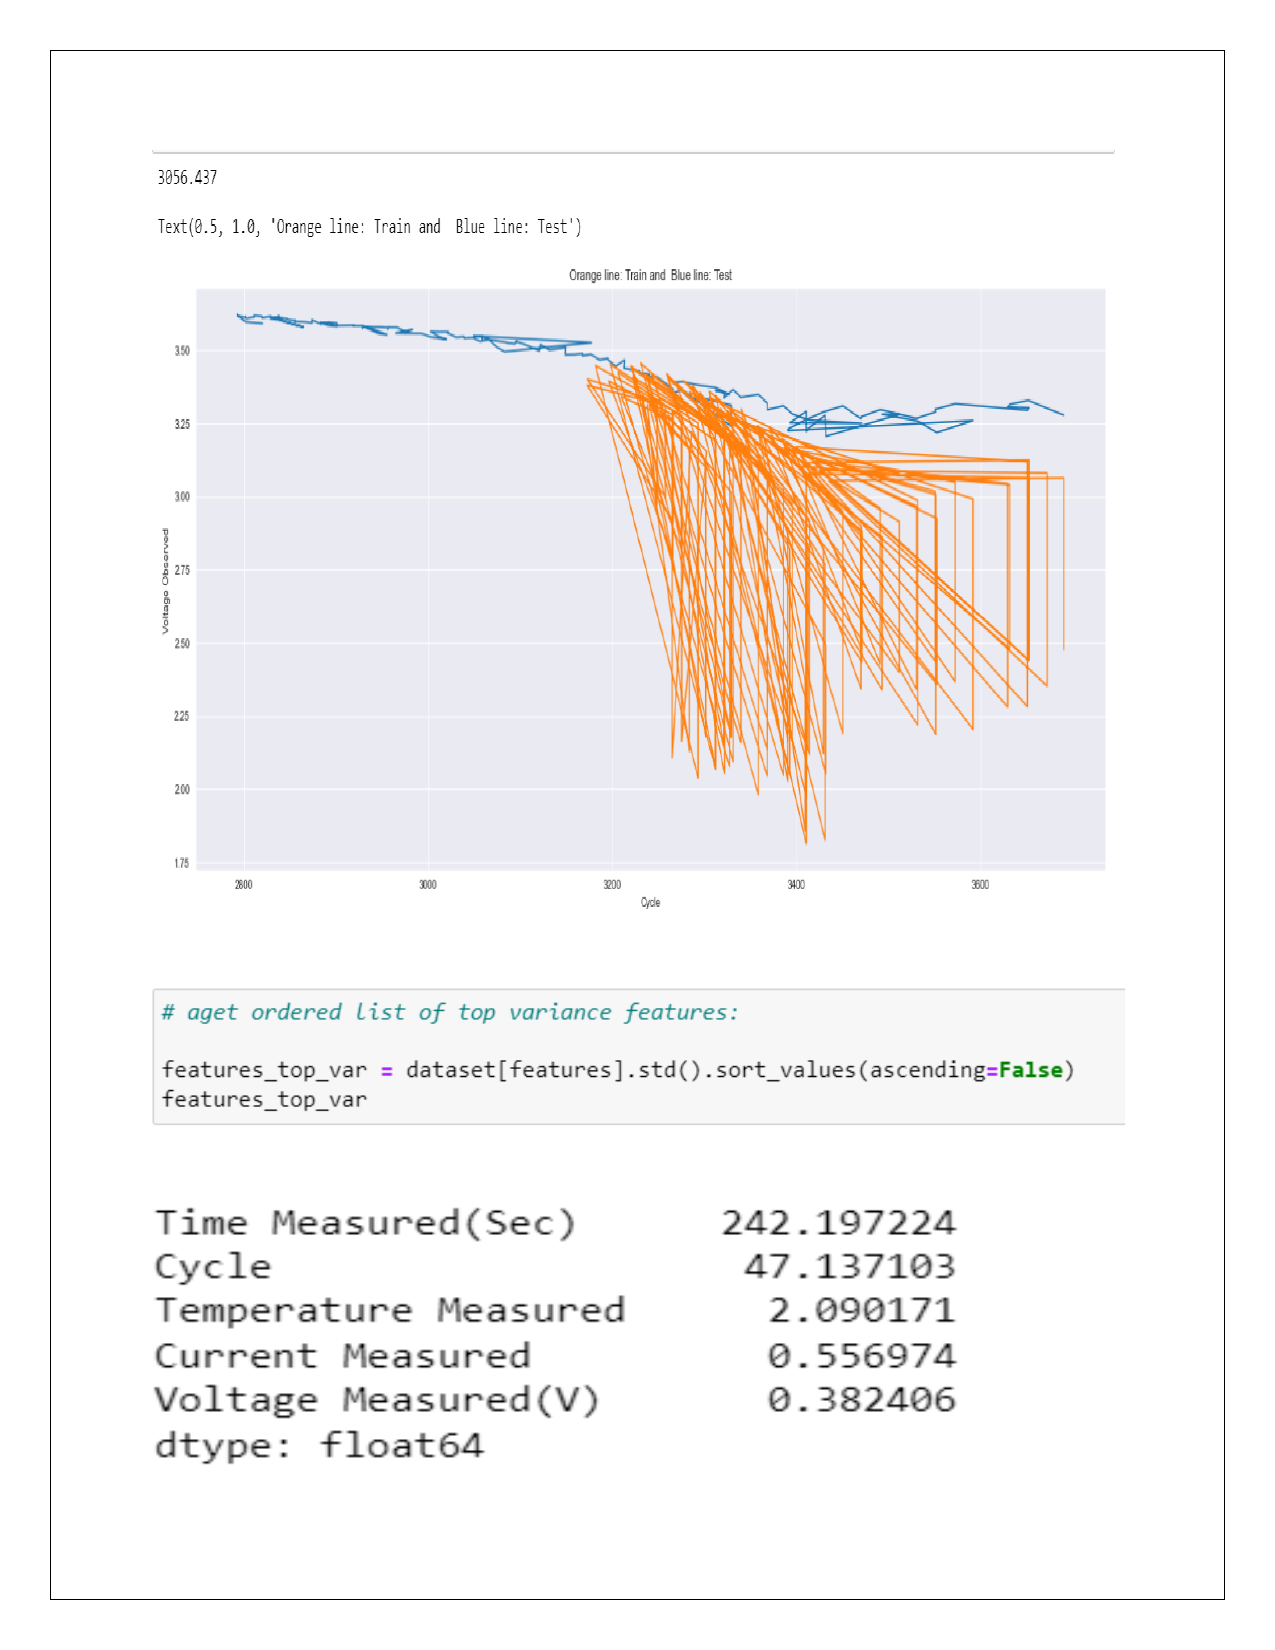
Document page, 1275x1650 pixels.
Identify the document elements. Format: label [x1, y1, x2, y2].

picture [150, 986, 1125, 1128]
picture [150, 1187, 1125, 1473]
picture [150, 150, 1125, 927]
